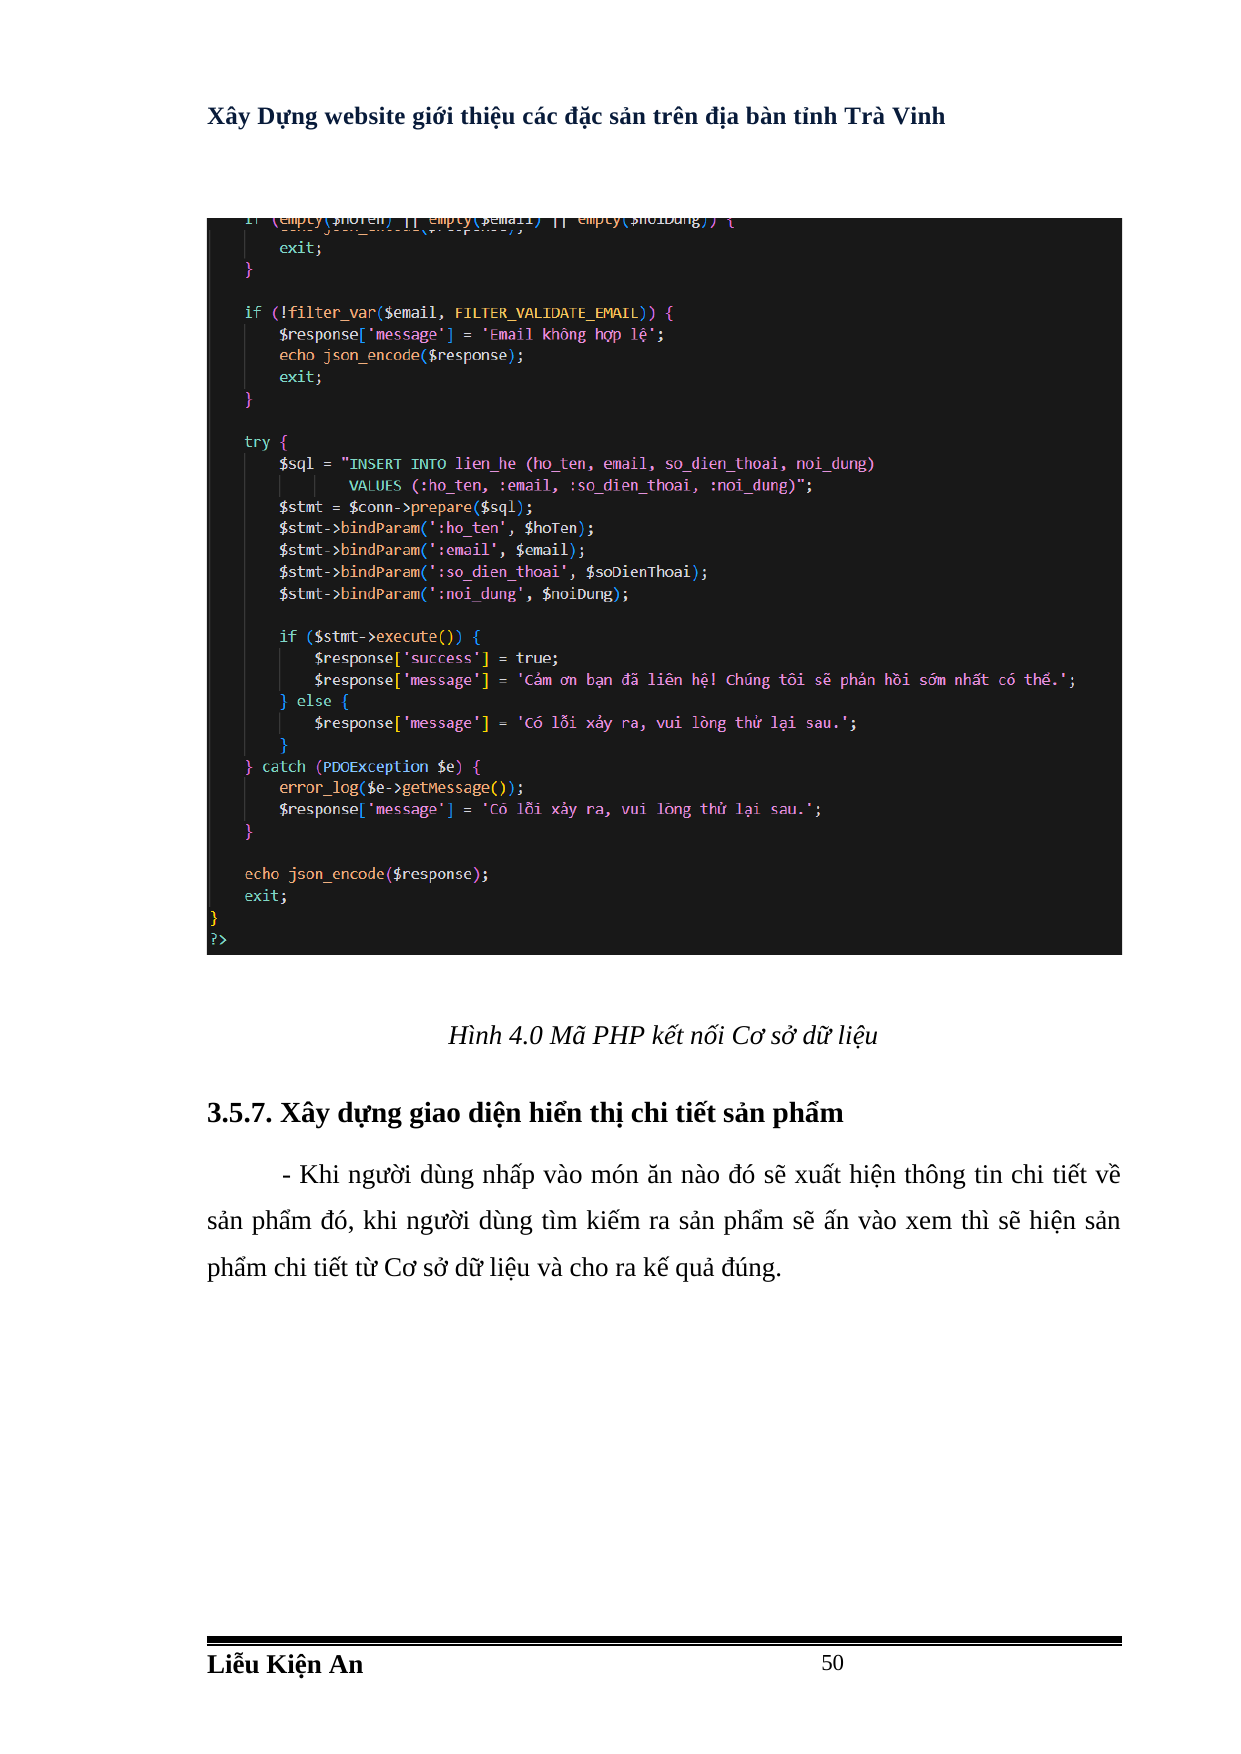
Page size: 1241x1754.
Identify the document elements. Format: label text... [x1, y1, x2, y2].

subtitle Xây dựng giao diện hiển thị chi tiết sản phẩm [207, 1095, 1122, 1128]
text - Khi người dùng nhấp vào món ăn nào đó sẽ xuất hiện thông tin chi tiết về sản phẩm đó, khi người dùng tìm kiếm ra sản phẩm sẽ ấn vào xem thì sẽ hiện sản phẩm chi tiết từ Cơ sở dữ liệu và cho ra kế quả đúng. [207, 1158, 1122, 1282]
text Hình 4.0 Mã PHP kết nối Cơ sở dữ liệu [207, 1019, 1122, 1050]
picture [206, 218, 1123, 955]
